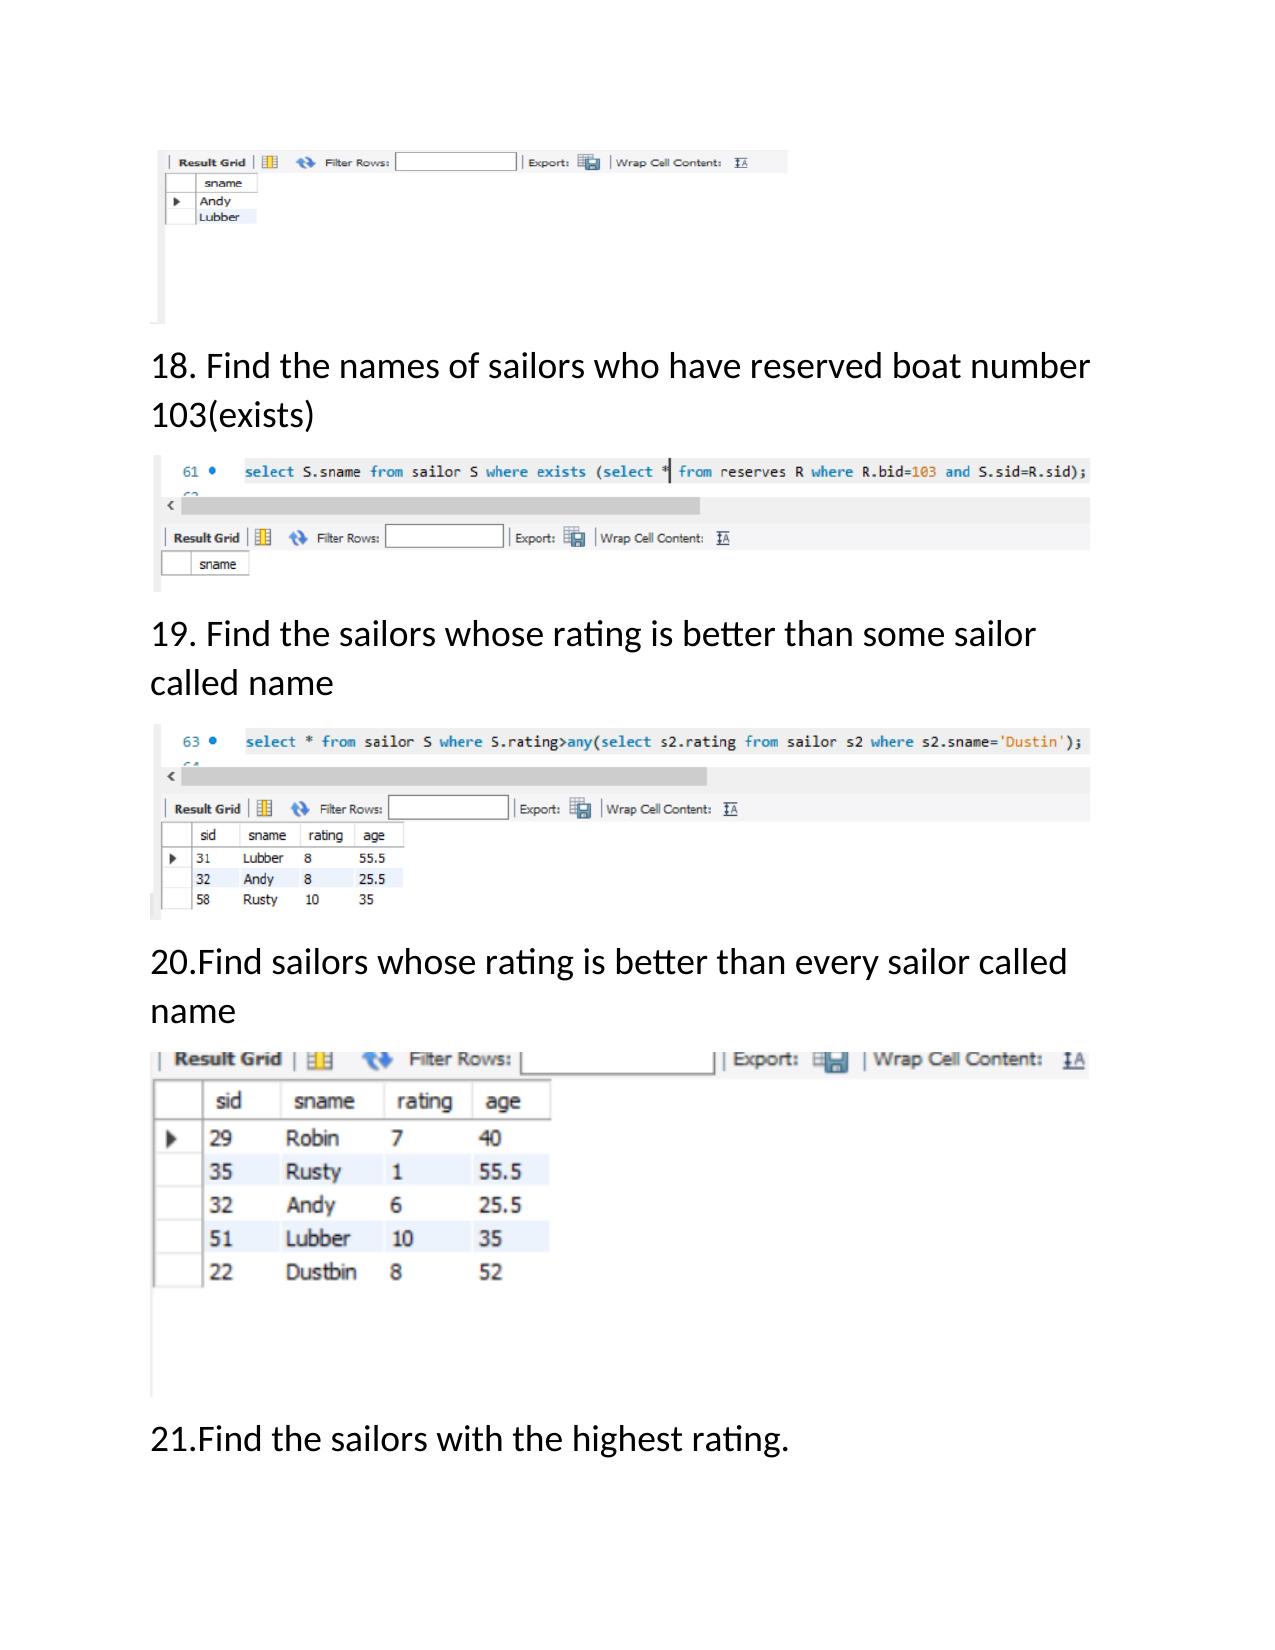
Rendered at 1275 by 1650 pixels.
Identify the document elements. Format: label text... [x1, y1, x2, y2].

text 19. Find the sailors whose rating is better than some sailor called name [150, 610, 1125, 705]
picture [150, 724, 1091, 920]
text 21.Find the sailors with the highest rating. [150, 1415, 1125, 1461]
picture [150, 150, 788, 324]
picture [150, 455, 1091, 592]
text 20.Find sailors whose rating is better than every sailor called name [150, 938, 1125, 1033]
text 18. Find the names of sailors who have reserved boat number 103(exists) [150, 342, 1125, 436]
picture [150, 1052, 1089, 1397]
